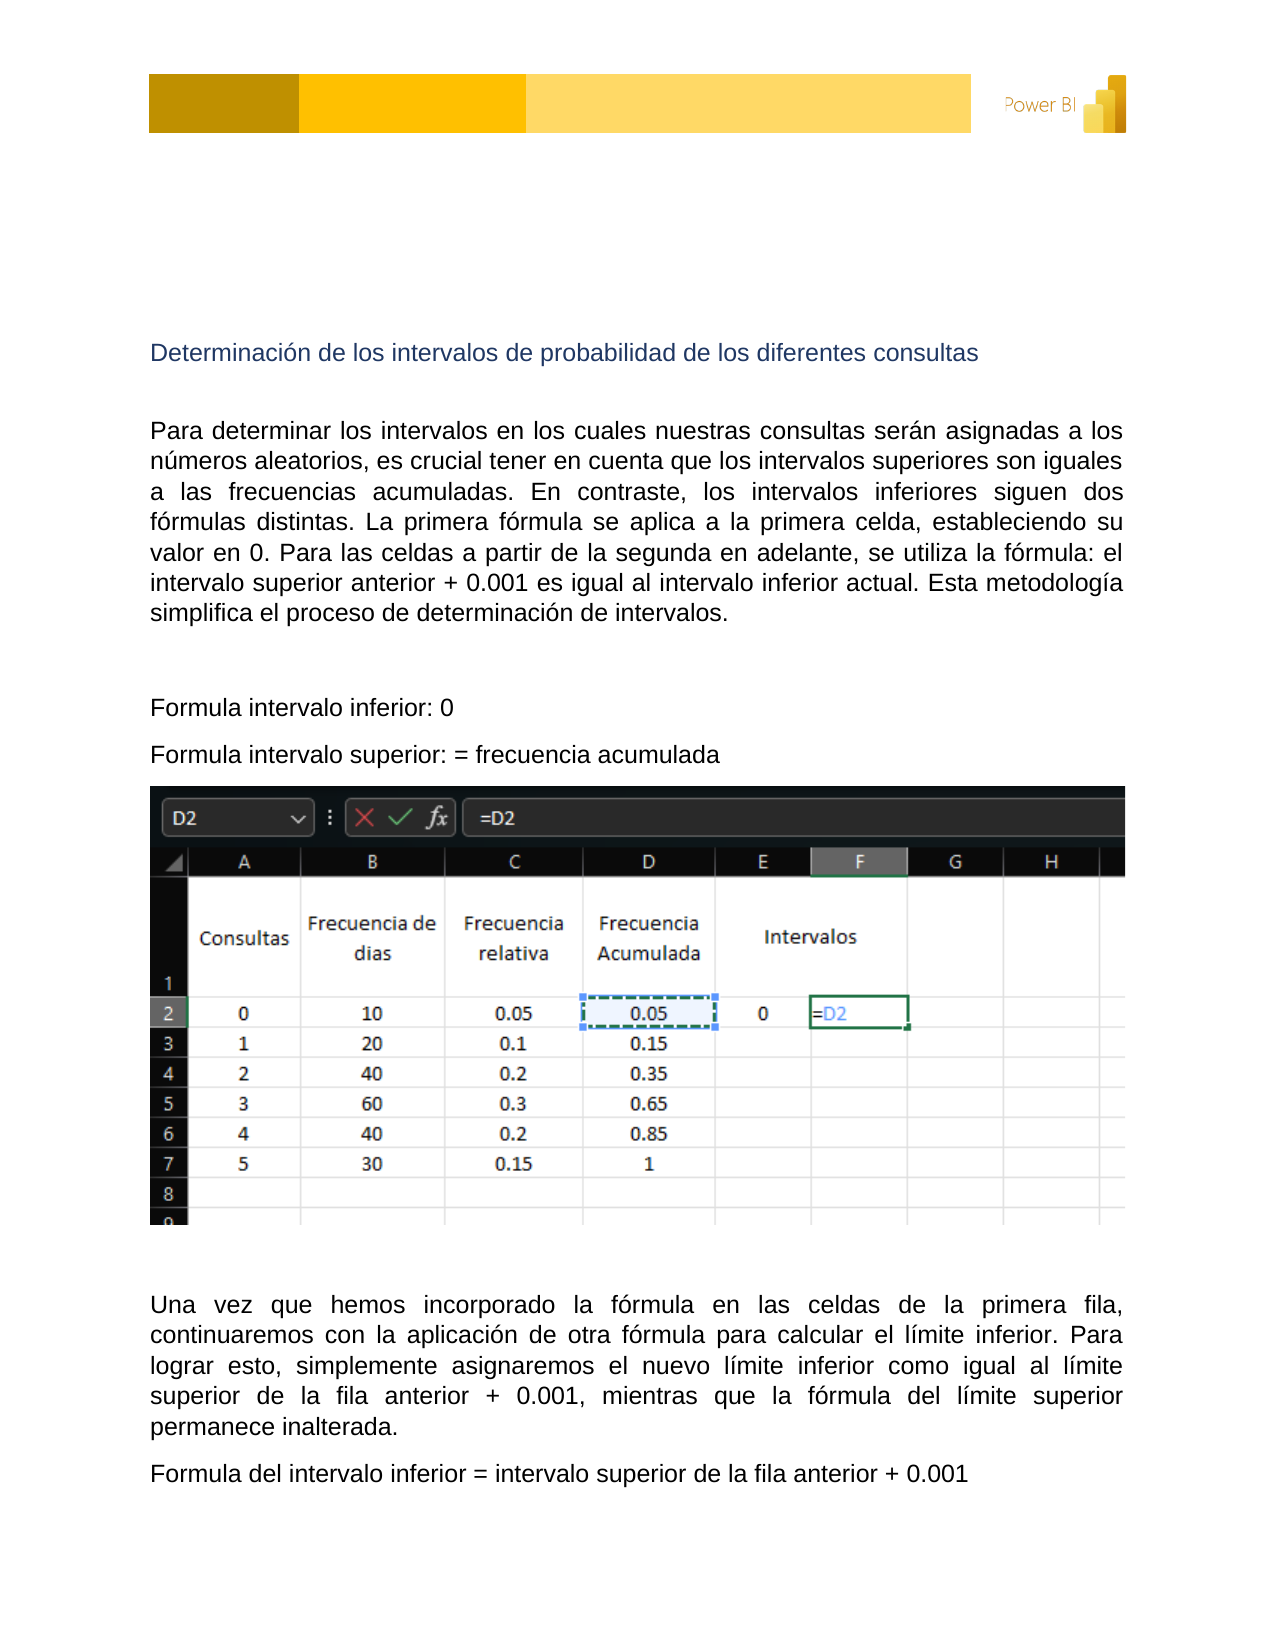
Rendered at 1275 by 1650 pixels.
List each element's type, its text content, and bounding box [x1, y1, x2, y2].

text Una vez que hemos incorporado la fórmula en las celdas de la primera fila, continuaremos con la aplicación de otra fórmula para calcular el límite inferior. Para lograr esto, simplemente asignaremos el nuevo límite inferior como igual al límite superior de la fila anterior + 0.001, mientras que la fórmula del límite superior permanece inalterada. [150, 1290, 1125, 1440]
text Formula intervalo inferior: 0 [150, 692, 1125, 721]
text Formula del intervalo inferior = intervalo superior de la fila anterior + 0.001 [150, 1459, 1125, 1487]
picture [1005, 75, 1127, 133]
text Determinación de los intervalos de probabilidad de los diferentes consultas [150, 338, 1125, 367]
text Para determinar los intervalos en los cuales nuestras consultas serán asignadas a los números aleatorios, es crucial tener en cuenta que los intervalos superiores son iguales a las frecuencias acumuladas. En contraste, los intervalos inferiores siguen dos fórmulas distintas. La primera fórmula se aplica a la primera celda, estableciendo su valor en 0. Para las celdas a partir de la segunda en adelante, se utiliza la fórmula: el intervalo superior anterior + 0.001 es igual al intervalo inferior actual. Esta metodología simplifica el proceso de determinación de intervalos. [150, 416, 1125, 627]
picture [150, 786, 1125, 1225]
text Formula intervalo superior: = frecuencia acumulada [150, 739, 1125, 768]
